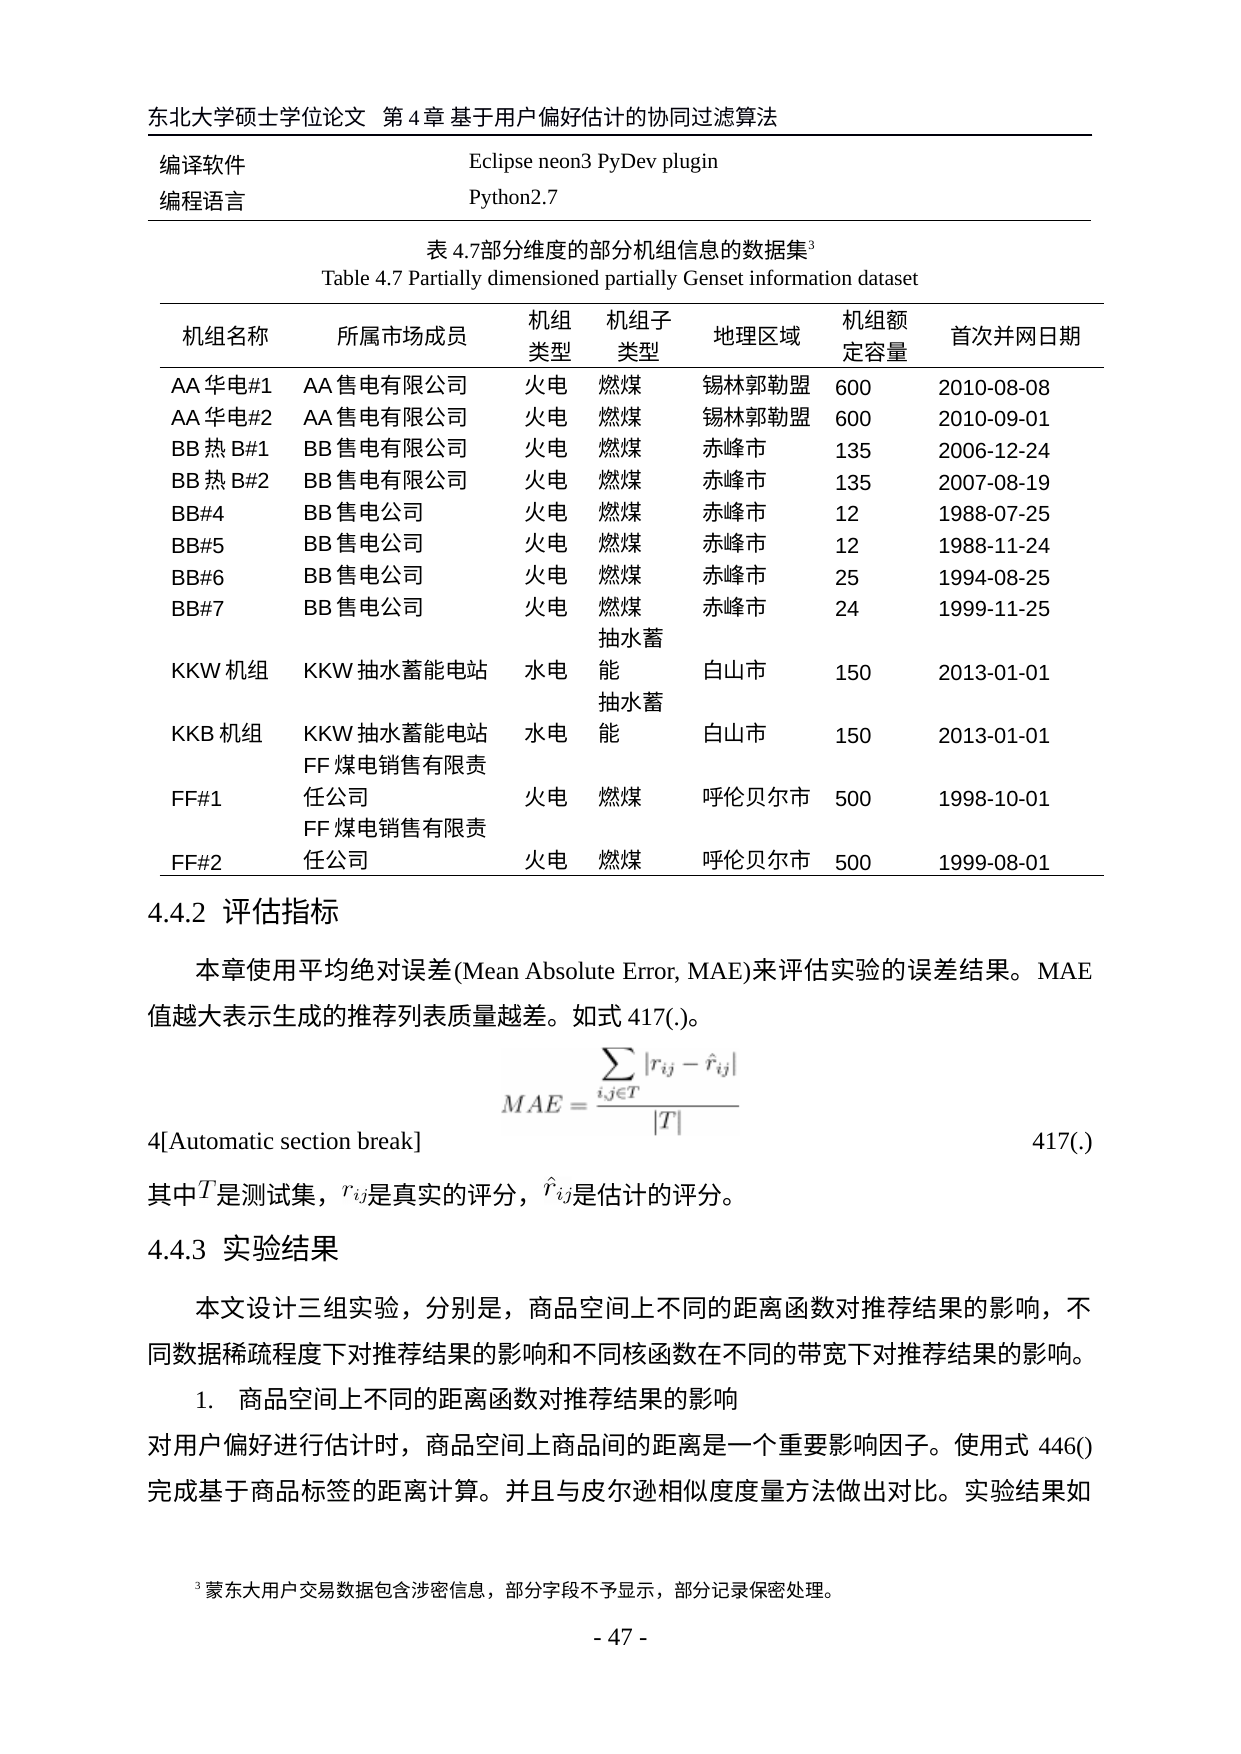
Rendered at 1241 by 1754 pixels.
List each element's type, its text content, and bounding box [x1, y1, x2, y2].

table_cell 抽水蓄能 [587, 621, 691, 684]
table_cell 编译软件 [148, 148, 457, 184]
table_cell 135 [824, 431, 927, 463]
table_cell 1999-11-25 [927, 590, 1104, 621]
table_cell 燃煤 [587, 431, 691, 463]
table_cell BB售电有限公司 [292, 463, 513, 494]
table_cell 白山市 [691, 685, 823, 748]
table_header 机组类型 [513, 304, 587, 367]
table_cell 燃煤 [587, 558, 691, 589]
table_cell 600 [824, 368, 927, 399]
table_cell 燃煤 [587, 811, 691, 874]
table_cell 燃煤 [587, 463, 691, 494]
table_cell BB#5 [160, 526, 292, 558]
table_cell 600 [824, 400, 927, 431]
table_header 机组子类型 [587, 304, 691, 367]
table_cell 2007-08-19 [927, 463, 1104, 494]
table_cell 25 [824, 558, 927, 589]
table_cell KKW机组 [160, 621, 292, 684]
table_cell 赤峰市 [691, 431, 823, 463]
table_cell 1999-08-01 [927, 811, 1104, 874]
table_cell 1988-07-25 [927, 495, 1104, 526]
table_cell 火电 [513, 558, 587, 589]
table_cell AA华电#1 [160, 368, 292, 399]
table_cell 火电 [513, 368, 587, 399]
table_cell BB售电公司 [292, 590, 513, 621]
table_cell 燃煤 [587, 526, 691, 558]
table_cell 赤峰市 [691, 495, 823, 526]
table_cell AA售电有限公司 [292, 400, 513, 431]
table_cell KKB机组 [160, 685, 292, 748]
table_cell 赤峰市 [691, 526, 823, 558]
table_cell 500 [824, 811, 927, 874]
table_cell BB售电公司 [292, 558, 513, 589]
table_cell 火电 [513, 811, 587, 874]
table_cell 燃煤 [587, 368, 691, 399]
table_cell 1994-08-25 [927, 558, 1104, 589]
table_cell KKW抽水蓄能电站 [292, 621, 513, 684]
table_cell Python2.7 [457, 184, 1091, 219]
table_cell 燃煤 [587, 590, 691, 621]
table_cell 白山市 [691, 621, 823, 684]
table_cell 燃煤 [587, 495, 691, 526]
table_cell FF#2 [160, 811, 292, 874]
table_header 机组名称 [160, 304, 292, 367]
table_cell 燃煤 [587, 748, 691, 811]
table_cell 2010-09-01 [927, 400, 1104, 431]
table_header 所属市场成员 [292, 304, 513, 367]
table_cell 火电 [513, 431, 587, 463]
table_cell 呼伦贝尔市 [691, 748, 823, 811]
table_cell BB#7 [160, 590, 292, 621]
table_cell BB#4 [160, 495, 292, 526]
table_cell 12 [824, 526, 927, 558]
table_cell BB热B#1 [160, 431, 292, 463]
table_cell 赤峰市 [691, 590, 823, 621]
table_cell 2013-01-01 [927, 621, 1104, 684]
table_cell 2010-08-08 [927, 368, 1104, 399]
table_cell 水电 [513, 621, 587, 684]
table_cell FF煤电销售有限责任公司 [292, 748, 513, 811]
table_cell AA售电有限公司 [292, 368, 513, 399]
table_cell 锡林郭勒盟 [691, 368, 823, 399]
subtitle 实验结果 [148, 1226, 1092, 1268]
table_cell BB热B#2 [160, 463, 292, 494]
text 本章使用平均绝对误差(Mean Absolute Error, MAE)来评估实验的误差结果。MAE值越大表示生成的推荐列表质量越差。如式(4.17)。 [148, 943, 1092, 1034]
text 其中是测试集，是真实的评分，是估计的评分。 [148, 1167, 1092, 1213]
table_cell 火电 [513, 400, 587, 431]
table_cell 2006-12-24 [927, 431, 1104, 463]
table_cell KKW抽水蓄能电站 [292, 685, 513, 748]
table_cell 赤峰市 [691, 463, 823, 494]
table_cell 编程语言 [148, 184, 457, 219]
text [148, 1418, 1092, 1510]
table_cell 火电 [513, 495, 587, 526]
table_cell 火电 [513, 526, 587, 558]
table_cell 24 [824, 590, 927, 621]
table_cell BB售电公司 [292, 526, 513, 558]
table_cell Eclipse neon3 PyDev plugin [457, 148, 1091, 184]
table_cell 150 [824, 621, 927, 684]
table_header 机组额定容量 [824, 304, 927, 367]
table_cell 火电 [513, 748, 587, 811]
table_cell 500 [824, 748, 927, 811]
table_cell 赤峰市 [691, 558, 823, 589]
table_cell 抽水蓄能 [587, 685, 691, 748]
table_cell 火电 [513, 590, 587, 621]
table_cell AA华电#2 [160, 400, 292, 431]
table_cell 火电 [513, 463, 587, 494]
table_cell 12 [824, 495, 927, 526]
table_cell BB#6 [160, 558, 292, 589]
table_cell 锡林郭勒盟 [691, 400, 823, 431]
table_cell 150 [824, 685, 927, 748]
table_cell 呼伦贝尔市 [691, 811, 823, 874]
table_cell 水电 [513, 685, 587, 748]
table_cell 2013-01-01 [927, 685, 1104, 748]
table_cell FF#1 [160, 748, 292, 811]
table_header 地理区域 [691, 304, 823, 367]
table_cell 1988-11-24 [927, 526, 1104, 558]
table_cell 燃煤 [587, 400, 691, 431]
list 商品空间上不同的距离函数对推荐结果的影响 [195, 1372, 1092, 1418]
table_cell 1998-10-01 [927, 748, 1104, 811]
subtitle 评估指标 [148, 888, 1092, 930]
text 本文设计三组实验，分别是，商品空间上不同的距离函数对推荐结果的影响，不同数据稀疏程度下对推荐结果的影响和不同核函数在不同的带宽下对推荐结果的影响。 [148, 1281, 1092, 1372]
table_cell BB售电公司 [292, 495, 513, 526]
table_cell BB售电有限公司 [292, 431, 513, 463]
table_cell FF煤电销售有限责任公司 [292, 811, 513, 874]
table_cell 135 [824, 463, 927, 494]
table_header 首次并网日期 [927, 304, 1104, 367]
